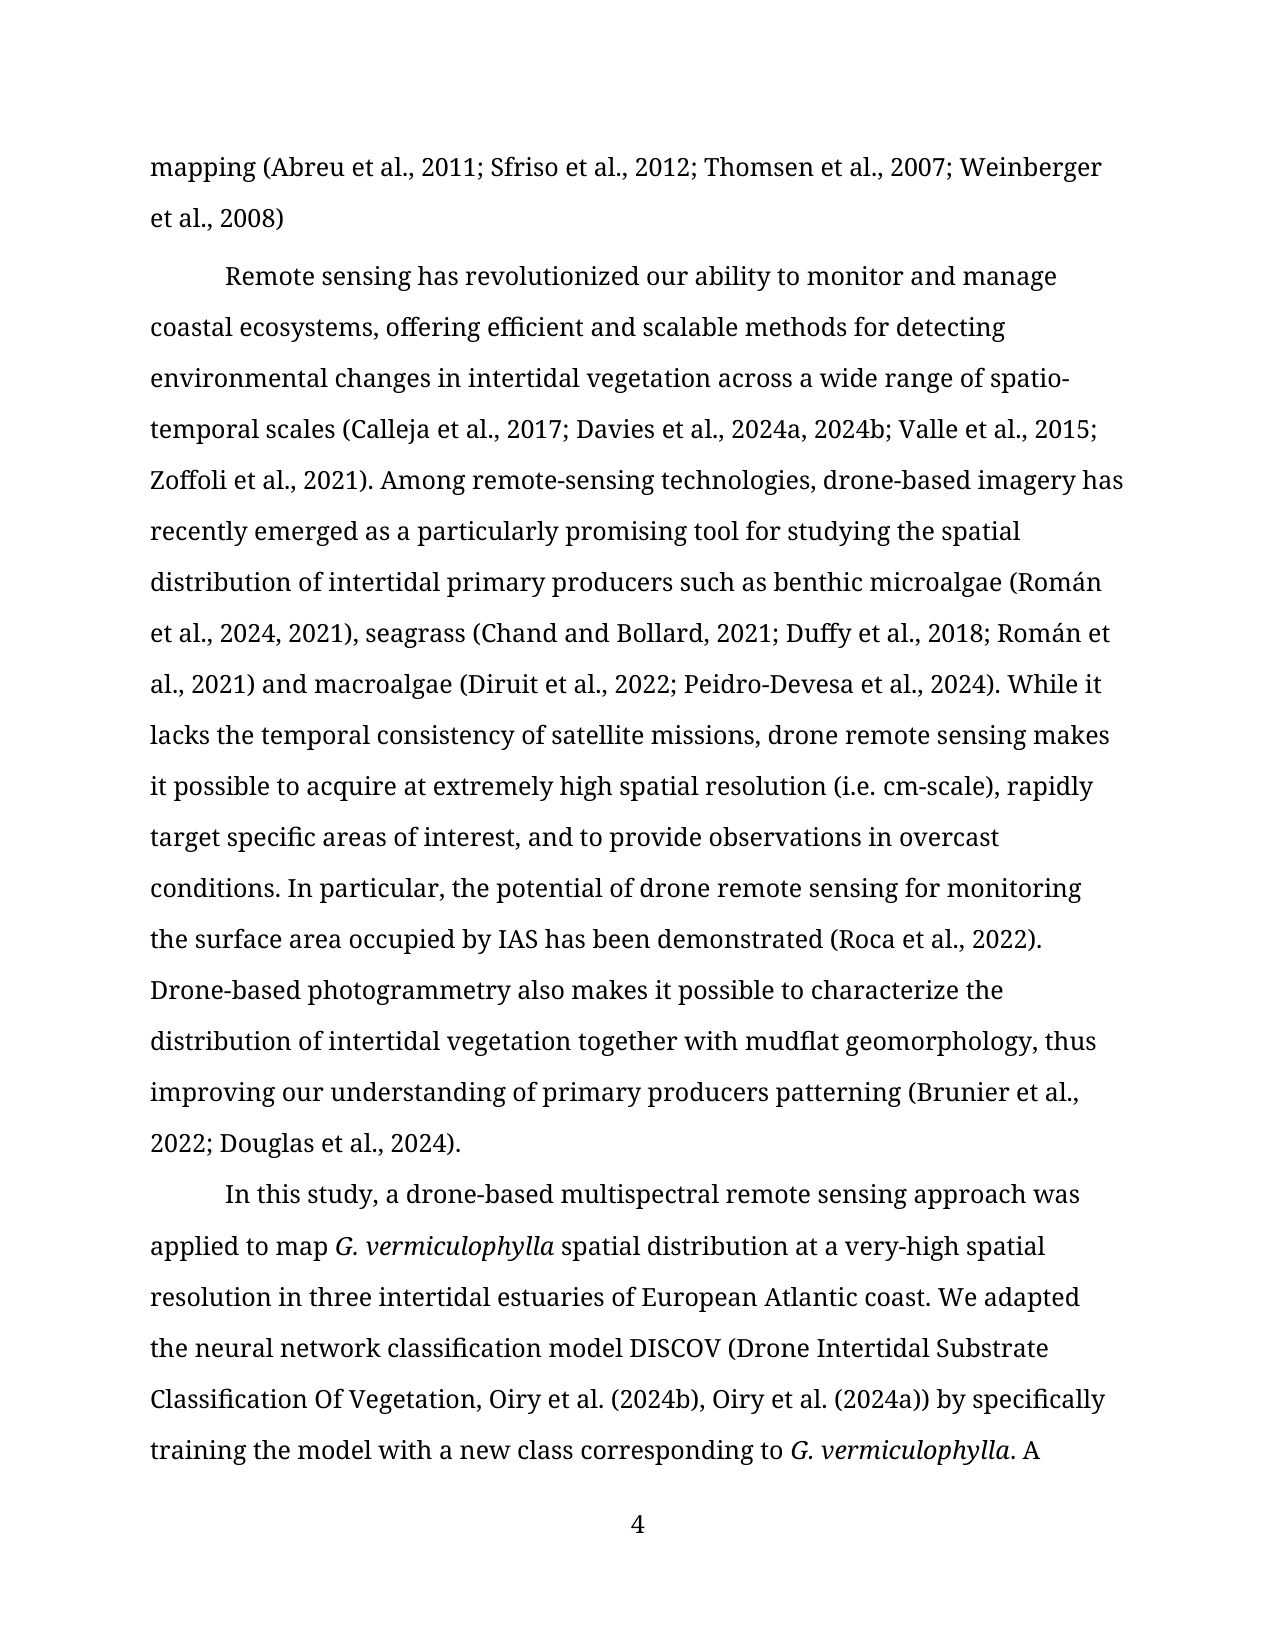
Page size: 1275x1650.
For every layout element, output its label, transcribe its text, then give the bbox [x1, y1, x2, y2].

text Remote sensing has revolutionized our ability to monitor and manage coastal ecosystems, offering efficient and scalable methods for detecting environmental changes in intertidal vegetation across a wide range of spatio-temporal scales (Calleja et al., 2017; Davies et al., 2024a, 2024b; Valle et al., 2015; Zoffoli et al., 2021). Among remote-sensing technologies, drone-based imagery has recently emerged as a particularly promising tool for studying the spatial distribution of intertidal primary producers such as benthic microalgae (Román et al., 2024, 2021), seagrass (Chand and Bollard, 2021; Duffy et al., 2018; Román et al., 2021) and macroalgae (Diruit et al., 2022; Peidro-Devesa et al., 2024). While it lacks the temporal consistency of satellite missions, drone remote sensing makes it possible to acquire at extremely high spatial resolution (i.e. cm-scale), rapidly target specific areas of interest, and to provide observations in overcast conditions. In particular, the potential of drone remote sensing for monitoring the surface area occupied by IAS has been demonstrated (Roca et al., 2022). Drone-based photogrammetry also makes it possible to characterize the distribution of intertidal vegetation together with mudflat geomorphology, thus improving our understanding of primary producers patterning (Brunier et al., 2022; Douglas et al., 2024). [150, 258, 1125, 1160]
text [150, 150, 1125, 235]
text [150, 1177, 1125, 1466]
